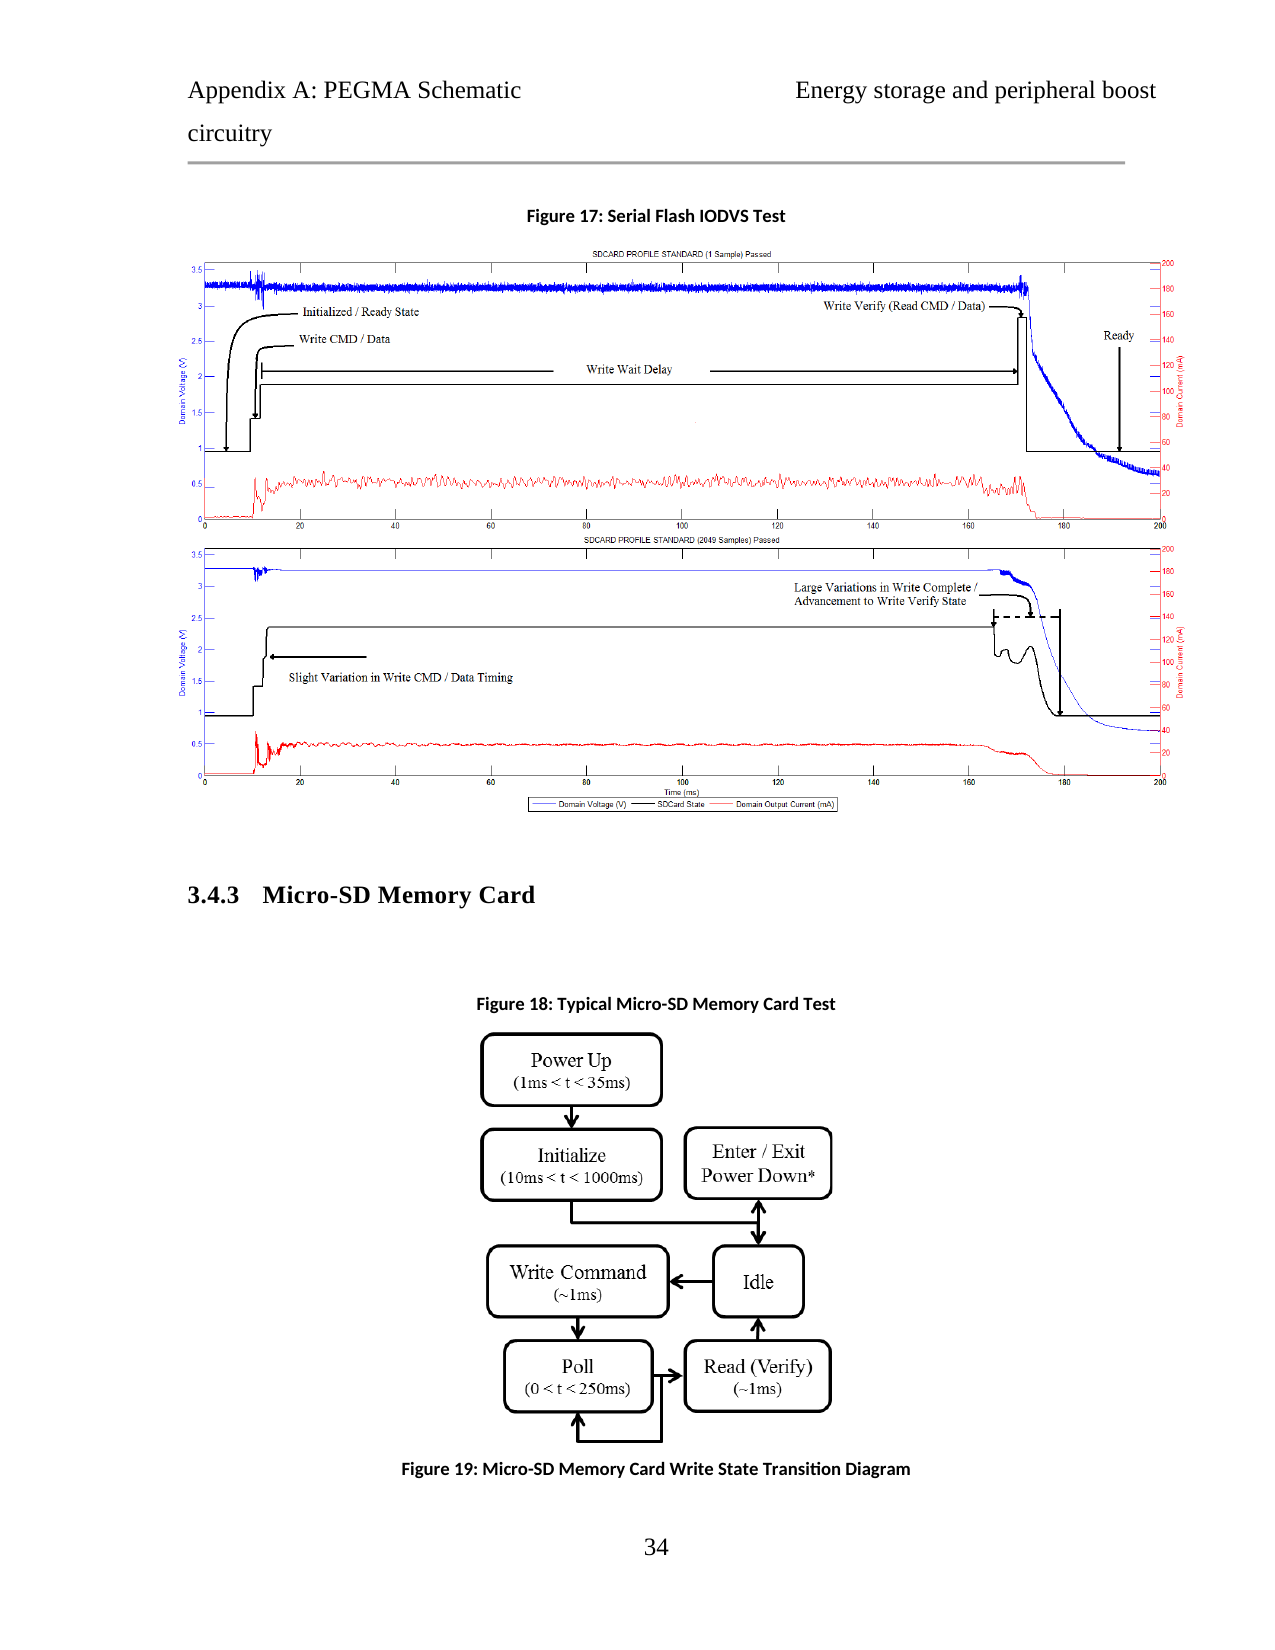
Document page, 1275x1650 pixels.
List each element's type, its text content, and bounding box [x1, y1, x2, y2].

subtitle Micro-SD Memory Card [187, 840, 1125, 909]
text Figure 17: Serial Flash IODVS Test [187, 204, 1125, 227]
picture [113, 245, 1251, 840]
picture [480, 1032, 833, 1443]
text Figure 18: Typical Micro-SD Memory Card Test [187, 992, 1125, 1015]
text Figure 19: Micro-SD Memory Card Write State Transition Diagram [187, 1457, 1125, 1480]
